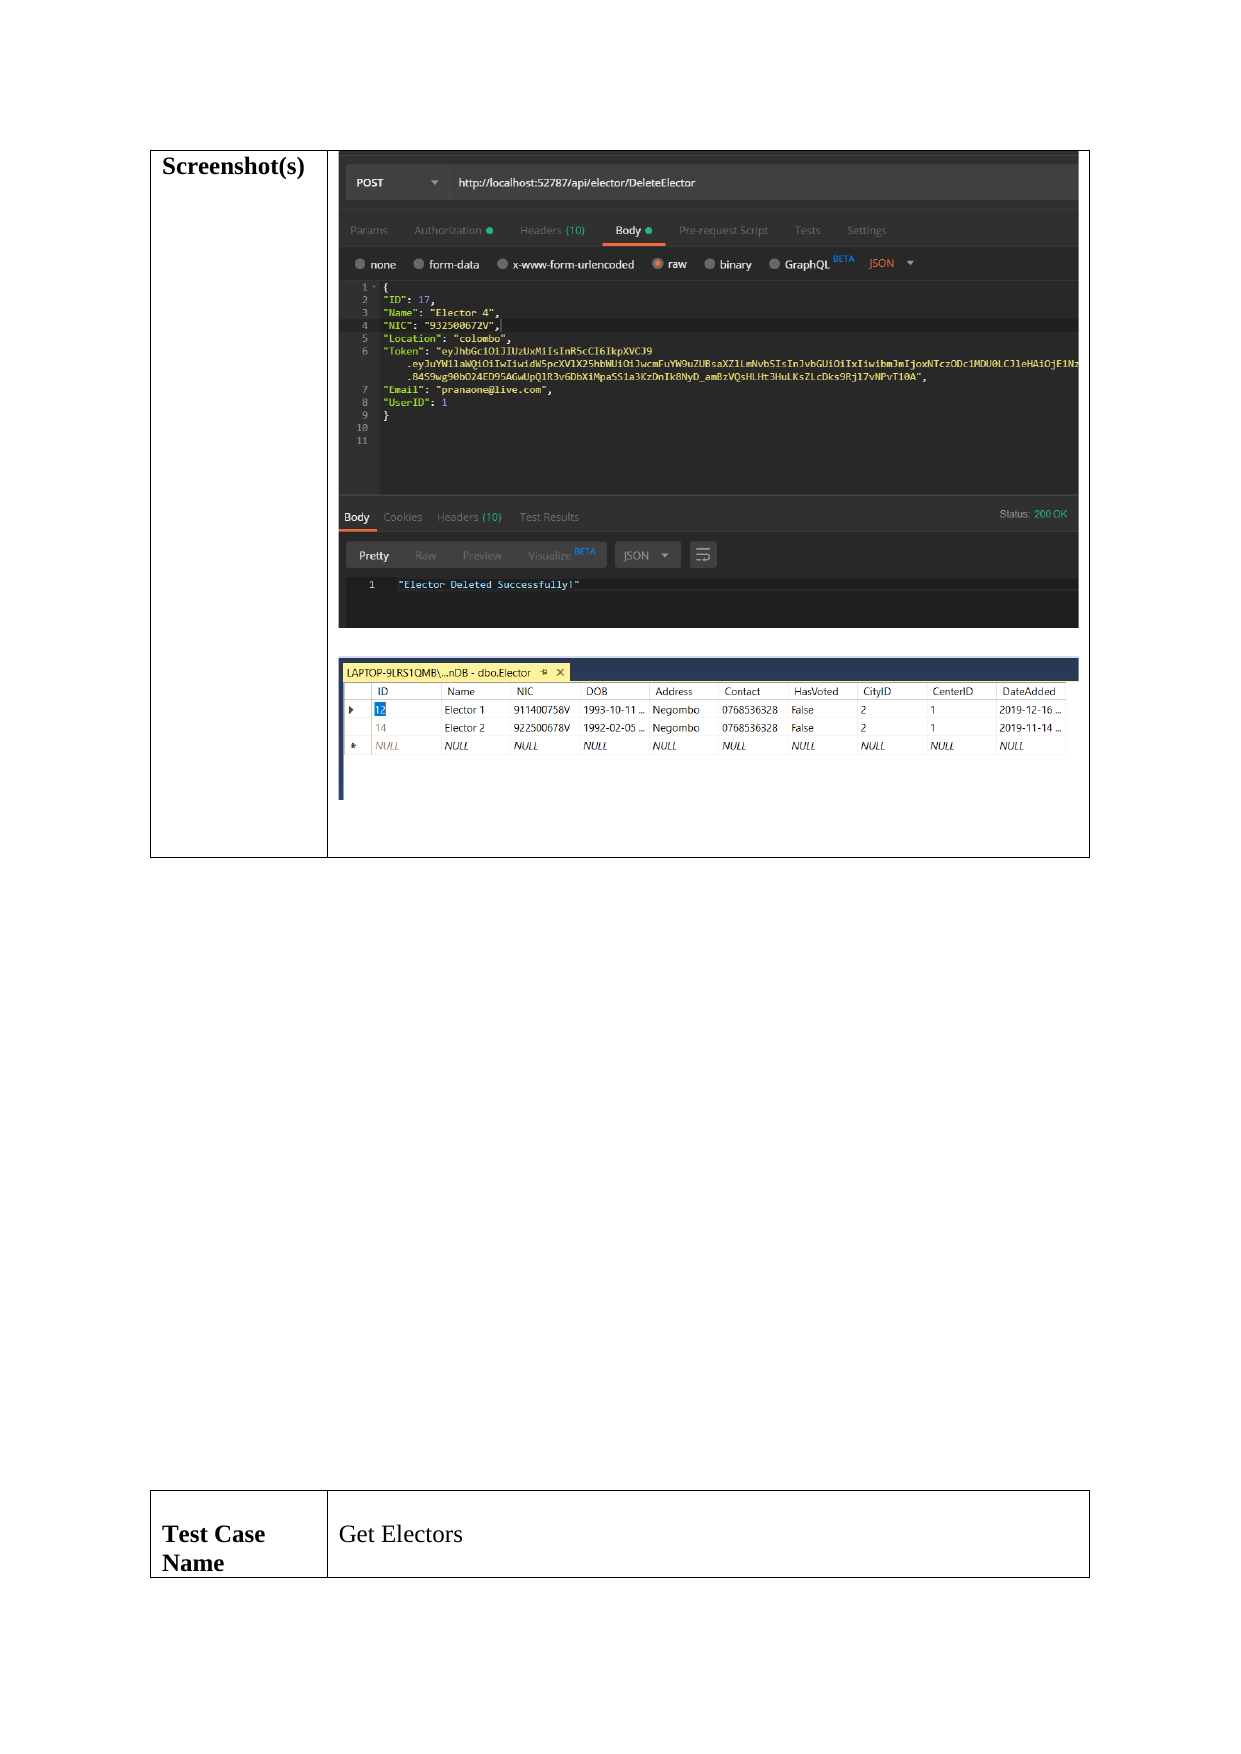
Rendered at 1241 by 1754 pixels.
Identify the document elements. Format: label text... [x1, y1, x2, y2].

picture [338, 656, 1079, 800]
table_cell Screenshot(s) [151, 151, 327, 857]
table_header Test Case Name [151, 1491, 327, 1577]
table_header Get Electors [328, 1491, 1089, 1577]
table_cell [328, 151, 1089, 857]
picture [338, 151, 1079, 628]
